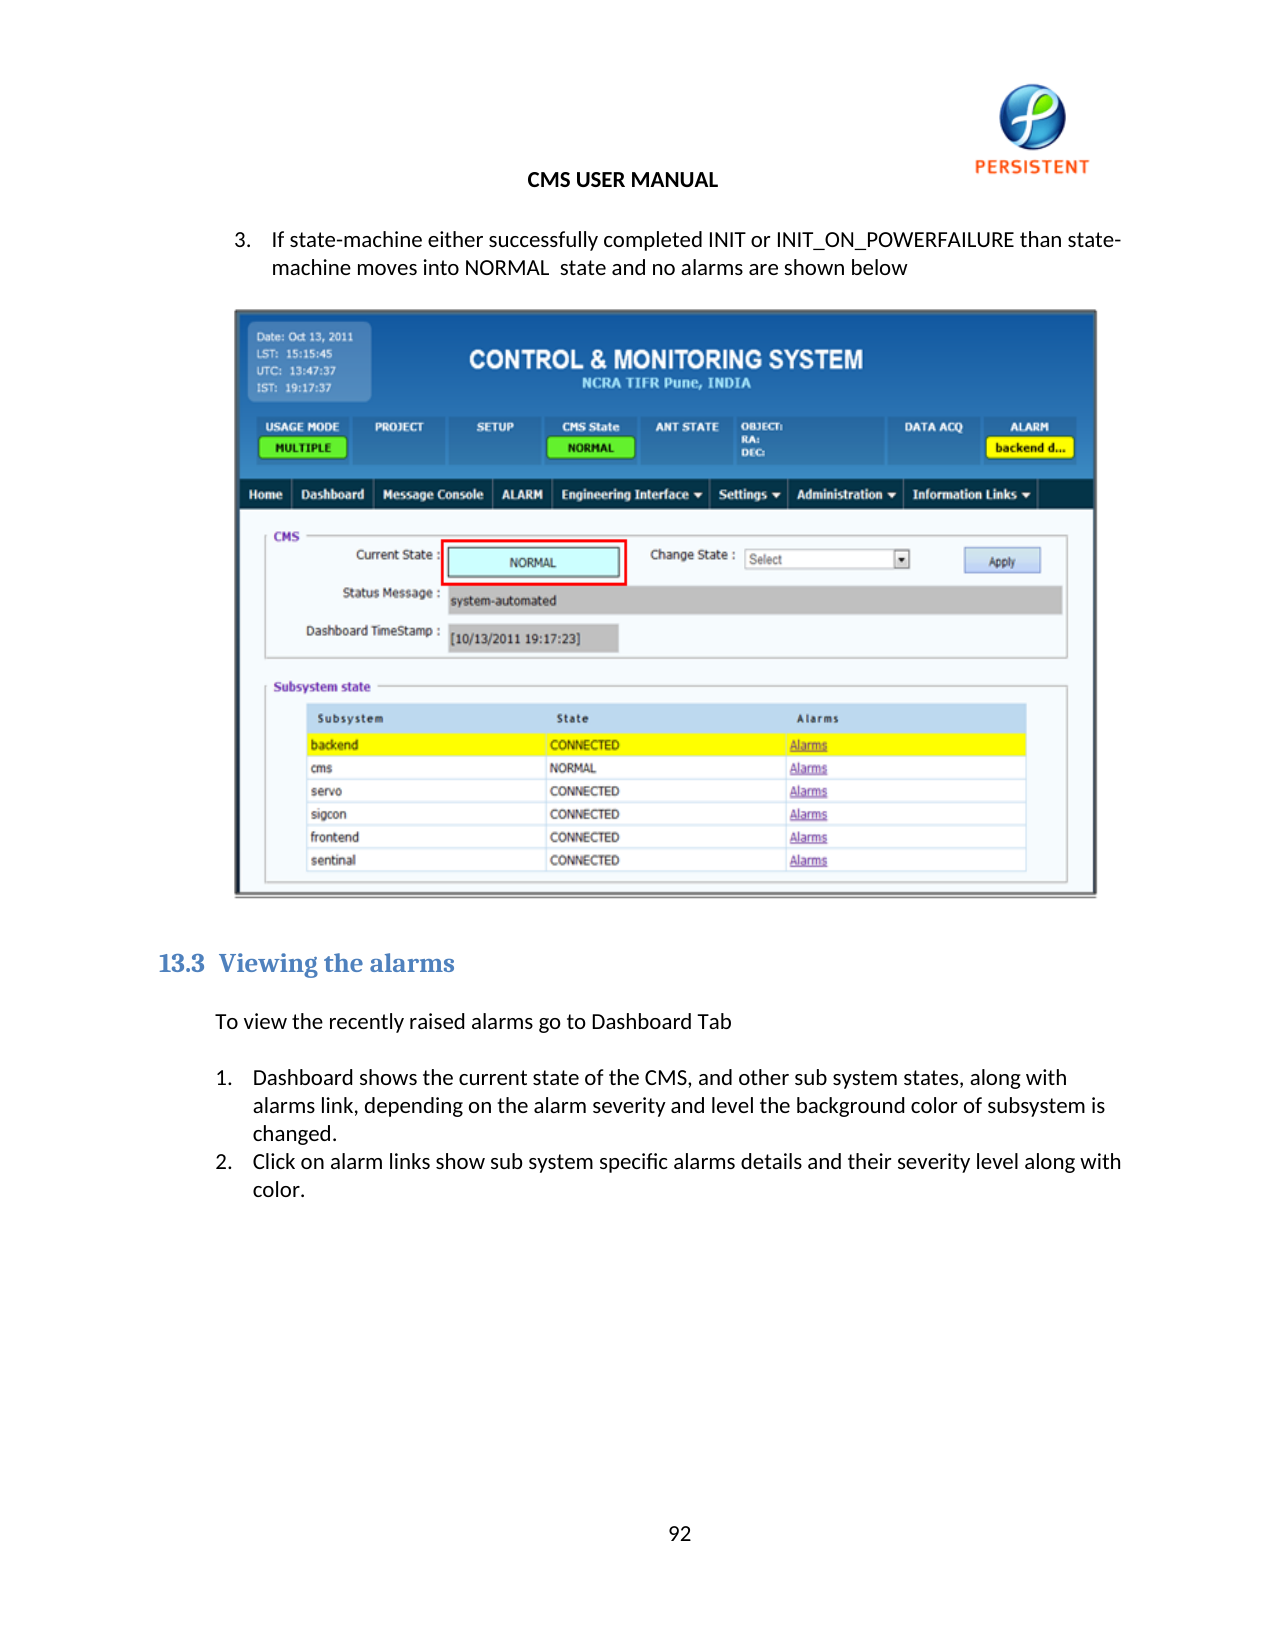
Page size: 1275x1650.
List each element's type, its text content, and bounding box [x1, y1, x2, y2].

picture [964, 75, 1100, 188]
text To view the recently raised alarms go to Dashboard Tab [187, 1007, 1125, 1035]
list Click on alarm links show sub system specific alarms details and their severity level along with color. [215, 1147, 1125, 1203]
picture [233, 309, 1100, 900]
subtitle Viewing the alarms [159, 948, 1125, 979]
list If state-machine either successfully completed INIT or INIT_ON_POWERFAILURE than state-machine moves into NORMAL state and no alarms are shown below [234, 225, 1125, 281]
list Dashboard shows the current state of the CMS, and other sub system states, along with alarms link, depending on the alarm severity and level the background color of subsystem is changed. [215, 1063, 1125, 1147]
